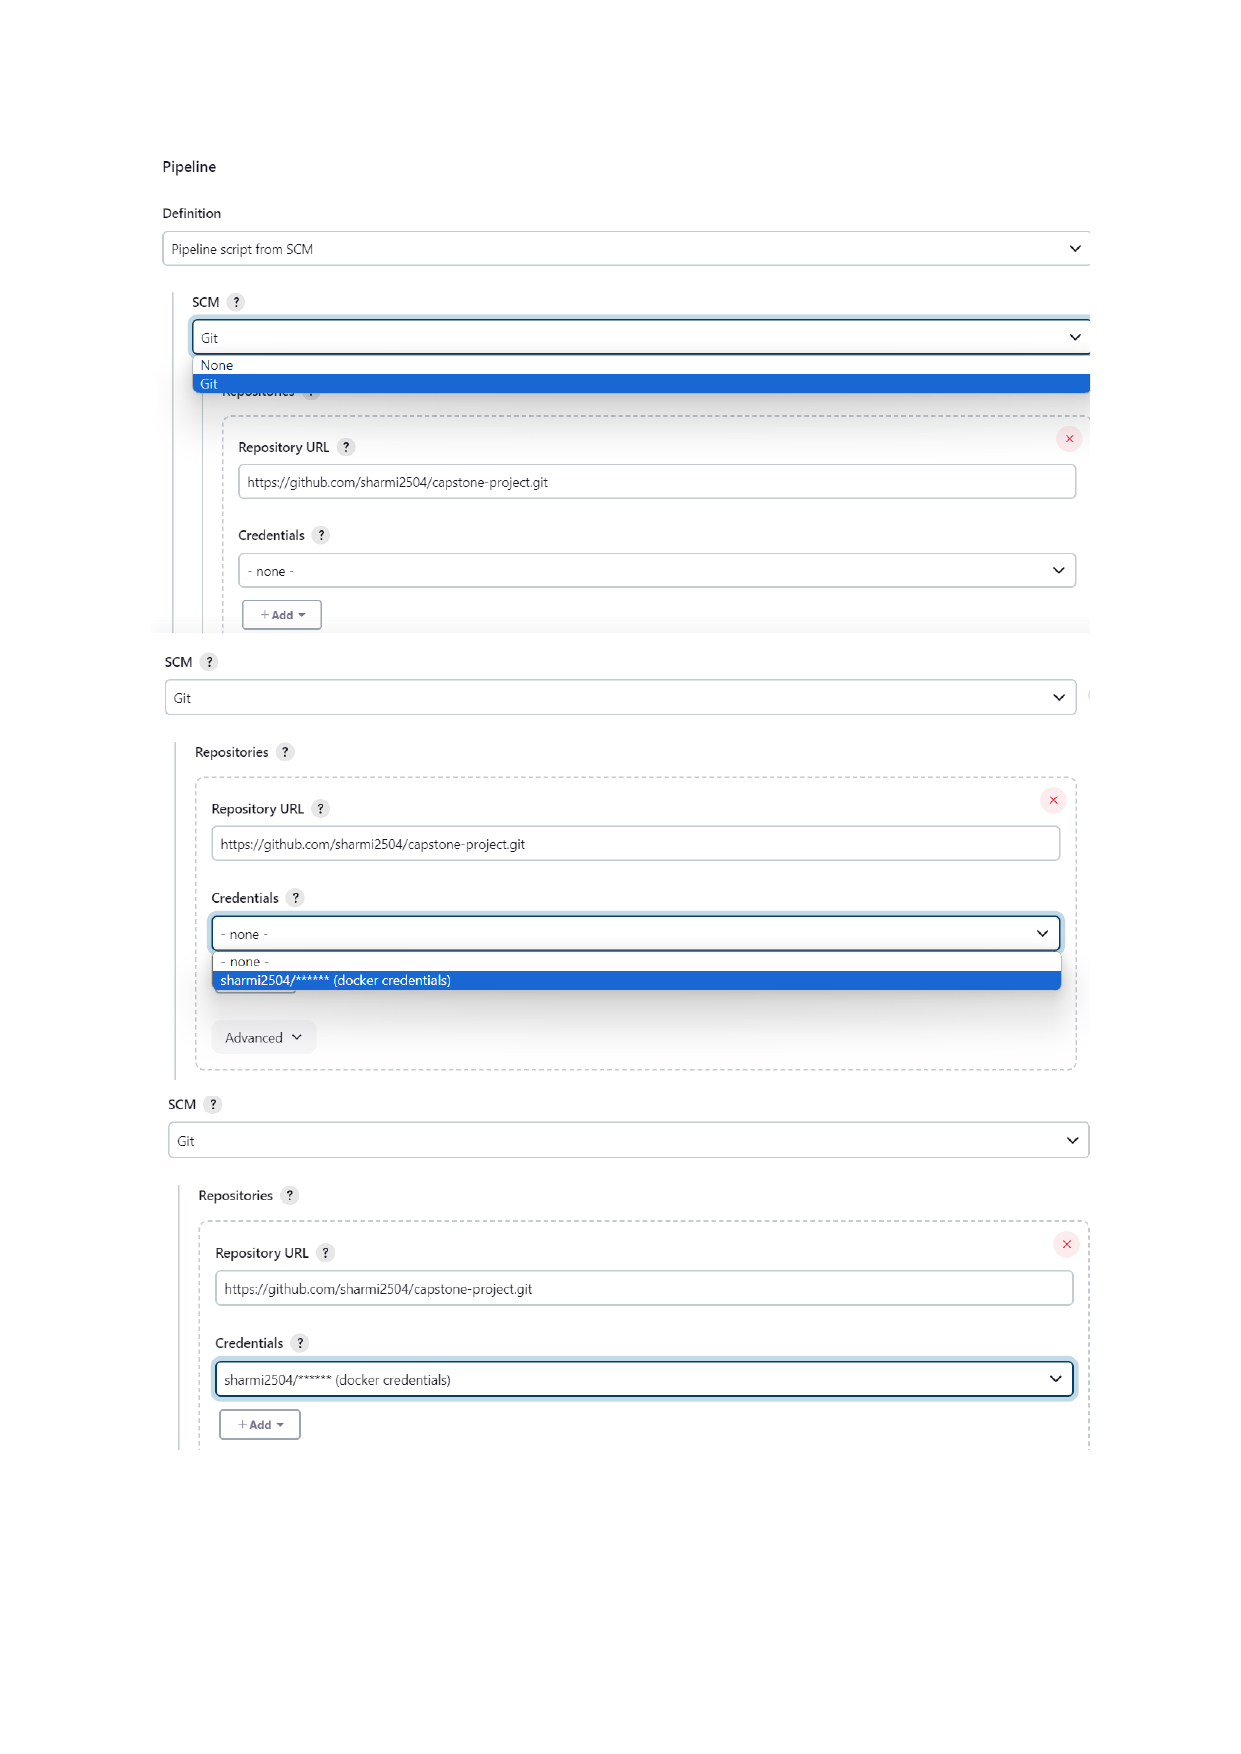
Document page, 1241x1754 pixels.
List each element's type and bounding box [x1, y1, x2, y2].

picture [150, 1096, 1091, 1450]
picture [150, 150, 1091, 633]
picture [150, 649, 1091, 1080]
